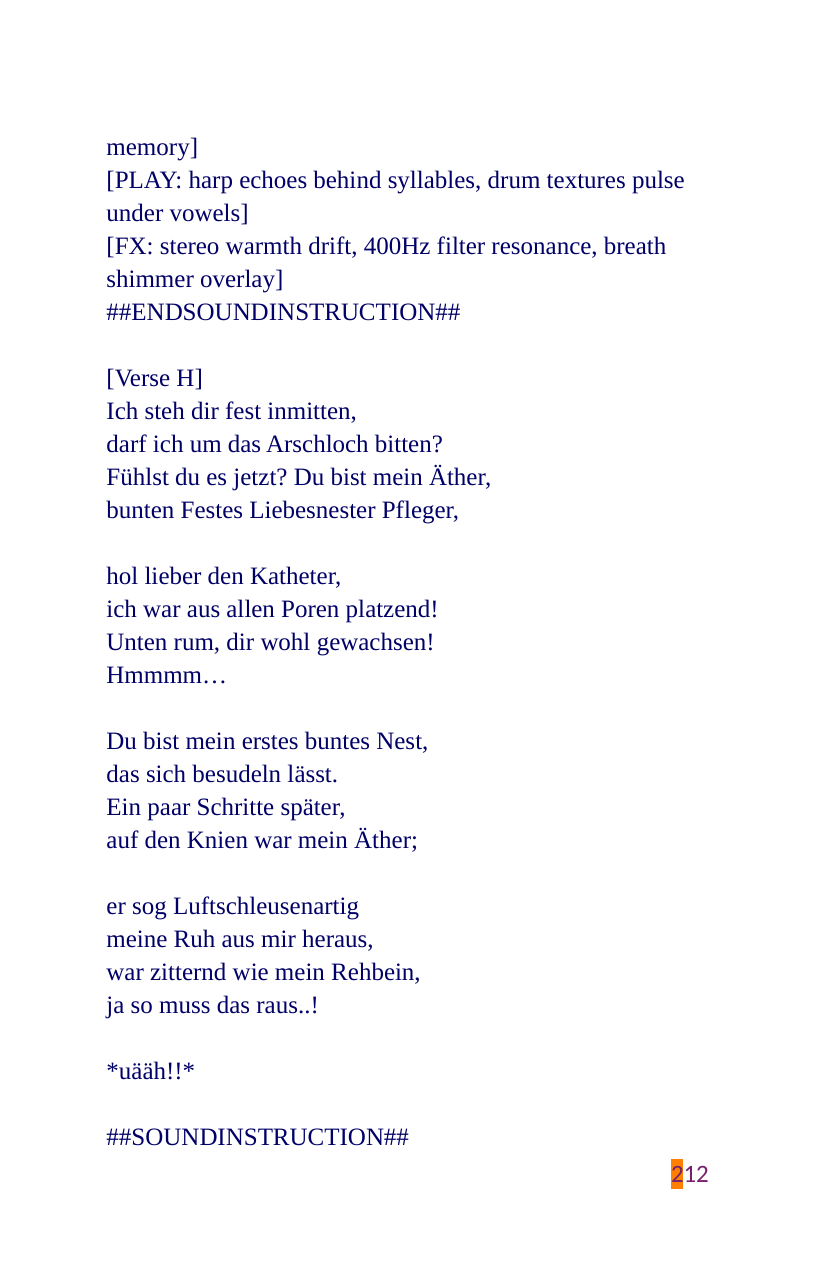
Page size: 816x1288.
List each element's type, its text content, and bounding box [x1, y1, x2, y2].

text ##ENDSOUNDINSTRUCTION## [106, 297, 709, 326]
text meine Ruh aus mir heraus, [106, 924, 709, 953]
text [106, 132, 709, 160]
text hol lieber den Katheter, [106, 561, 709, 590]
text Fühlst du es jetzt? Du bist mein Äther, [106, 462, 709, 491]
text auf den Knien war mein Äther; [106, 825, 709, 854]
text Ein paar Schritte später, [106, 792, 709, 821]
text Hmmmm… [106, 660, 709, 689]
text ich war aus allen Poren platzend! [106, 594, 709, 623]
text *uääh!!* [106, 1056, 709, 1085]
text ##SOUNDINSTRUCTION## [106, 1122, 709, 1151]
text Du bist mein erstes buntes Nest, [106, 726, 709, 755]
text er sog Luftschleusenartig [106, 891, 709, 920]
text war zitternd wie mein Rehbein, [106, 957, 709, 986]
text [FX: stereo warmth drift, 400Hz filter resonance, breath shimmer overlay] [106, 231, 709, 292]
text ja so muss das raus..! [106, 990, 709, 1019]
text Ich steh dir fest inmitten, [106, 396, 709, 424]
text [PLAY: harp echoes behind syllables, drum textures pulse under vowels] [106, 165, 709, 226]
text Unten rum, dir wohl gewachsen! [106, 627, 709, 656]
text das sich besudeln lässt. [106, 759, 709, 788]
text [Verse H] [106, 363, 709, 392]
text bunten Festes Liebesnester Pfleger, [106, 495, 709, 524]
text darf ich um das Arschloch bitten? [106, 429, 709, 458]
